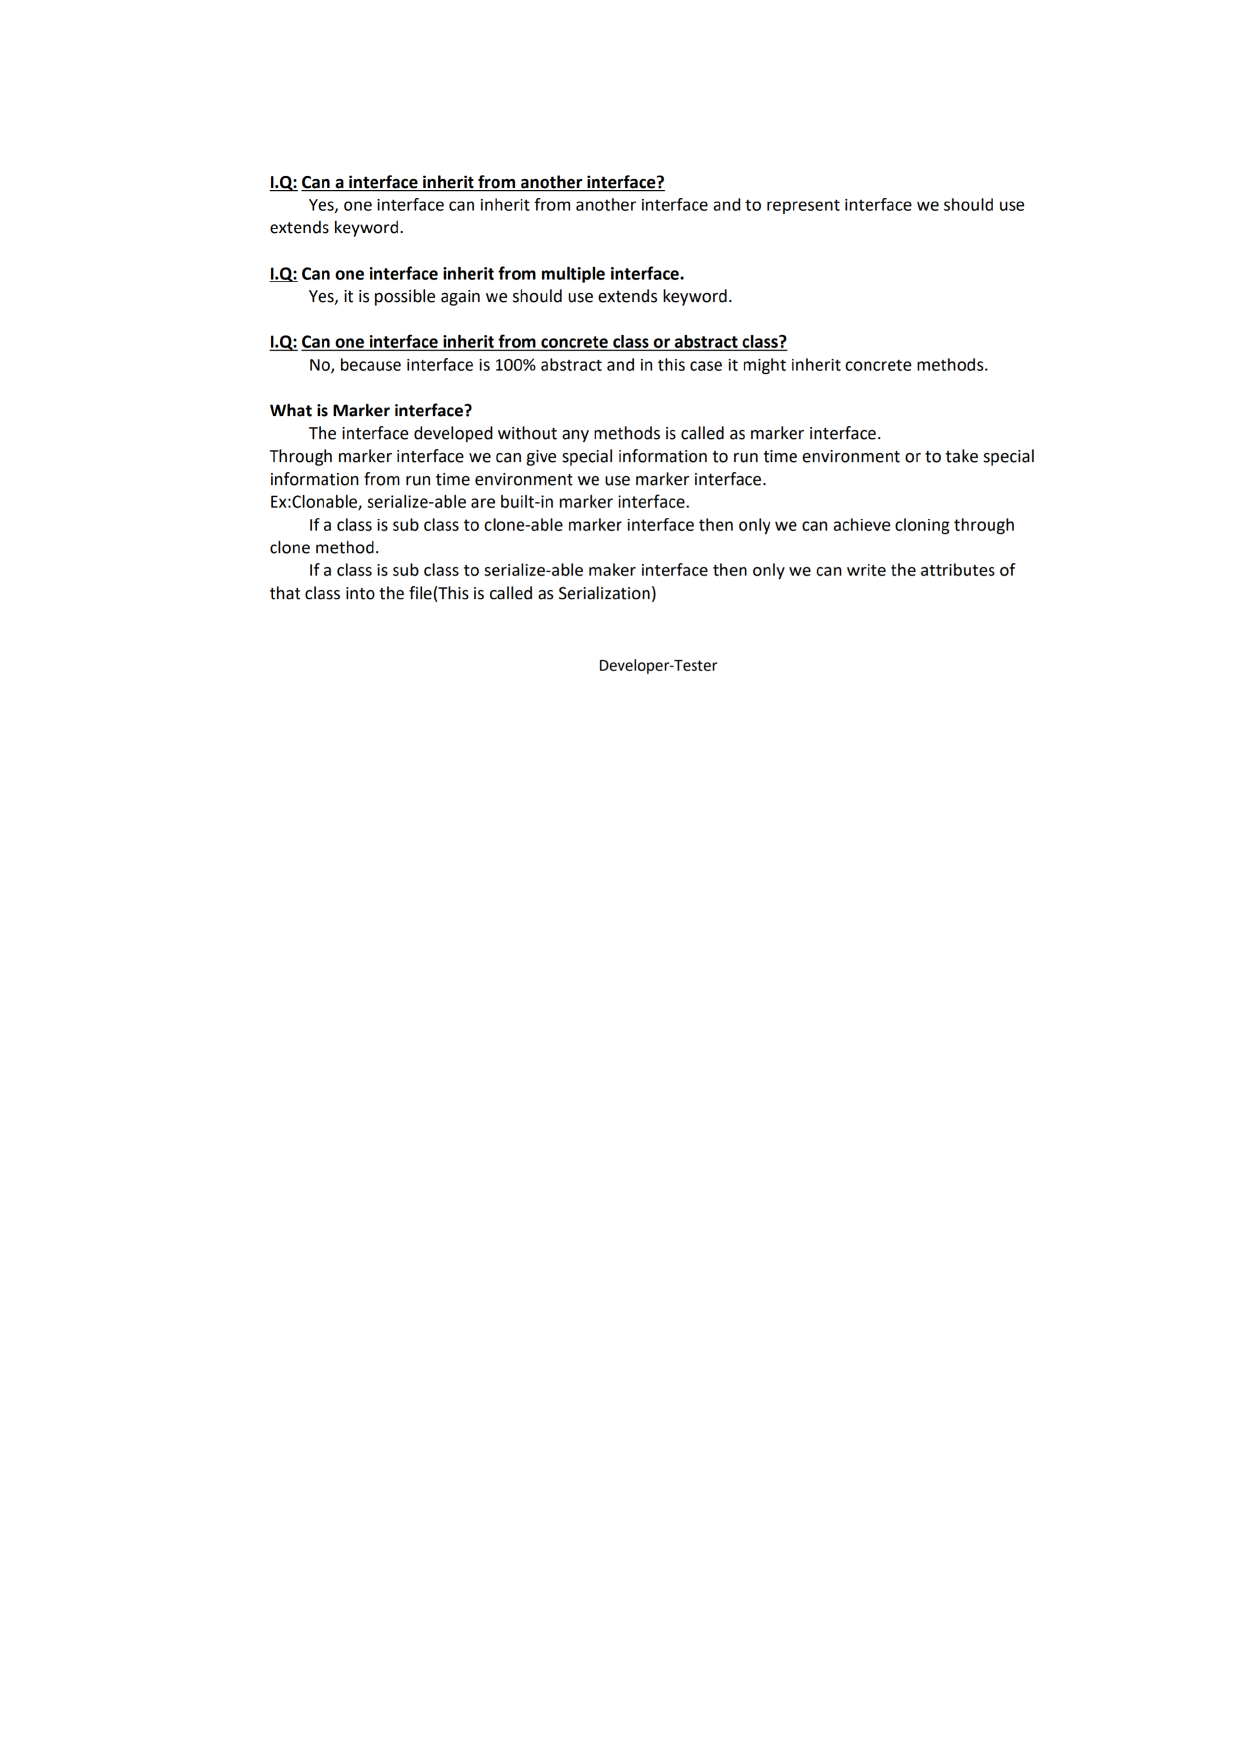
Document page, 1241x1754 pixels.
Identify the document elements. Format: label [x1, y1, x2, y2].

picture [150, 150, 1091, 679]
